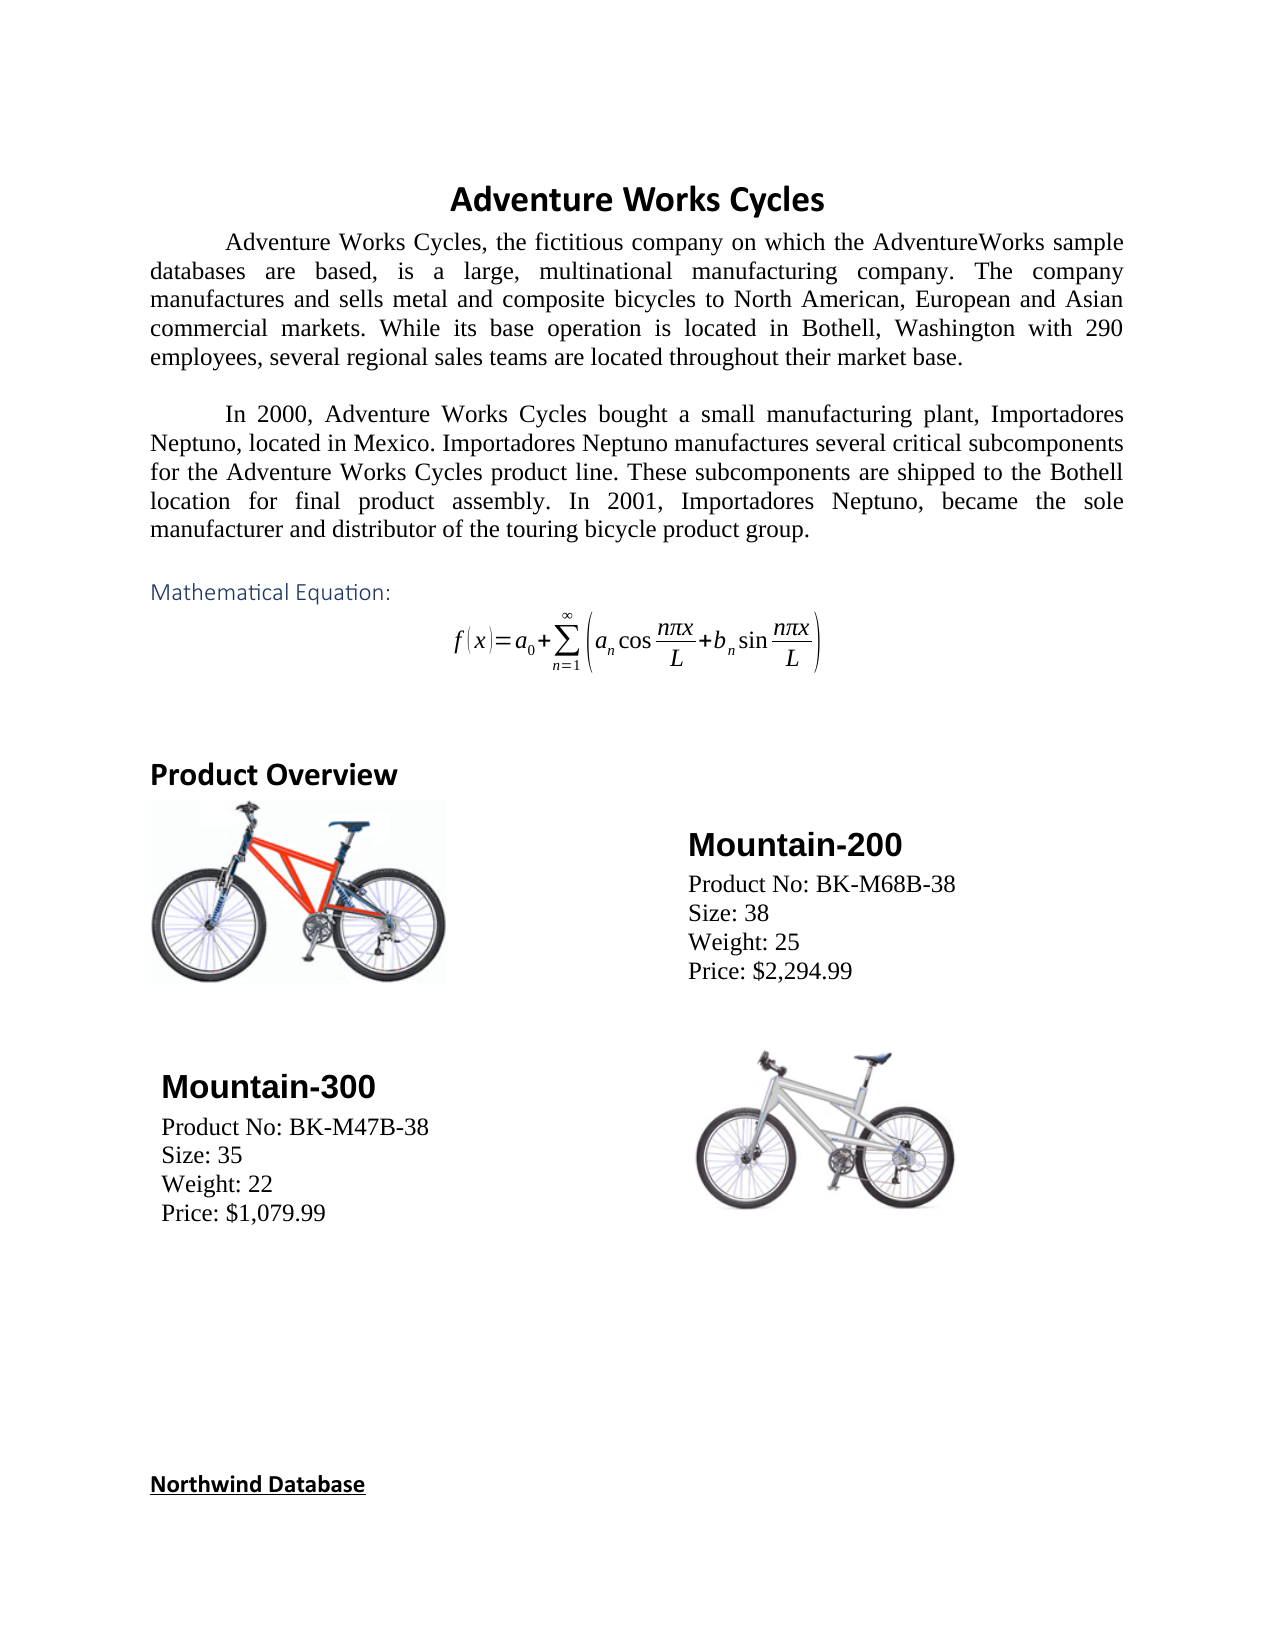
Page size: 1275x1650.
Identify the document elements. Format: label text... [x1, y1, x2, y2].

subtitle Mathematical Equation: [150, 576, 1125, 607]
subtitle Adventure Works Cycles [150, 175, 1125, 221]
picture [684, 1042, 966, 1217]
table_cell [677, 1042, 1203, 1286]
table_cell Mountain-300 Product No: BK-M47B-38 Size: 35 Weight: 22 Price: $1,079.99 [150, 1042, 677, 1286]
subtitle Product Overview [150, 753, 1125, 794]
text In 2000, Adventure Works Cycles bought a small manufacturing plant, Importadores Neptuno, located in Mexico. Importadores Neptuno manufactures several critical subcomponents for the Adventure Works Cycles product line. These subcomponents are shipped to the Bothell location for final product assembly. In 2001, Importadores Neptuno, became the sole manufacturer and distributor of the touring bicycle product group. [150, 399, 1125, 543]
table_header Mountain-200 Product No: BK-M68B-38 Size: 38 Weight: 25 Price: $2,294.99 [677, 800, 1203, 1042]
text Northwind Database [150, 1468, 1125, 1498]
table_header [150, 800, 677, 1042]
text Adventure Works Cycles, the fictitious company on which the AdventureWorks sample databases are based, is a large, multinational manufacturing company. The company manufactures and sells metal and composite bicycles to North American, European and Asian commercial markets. While its base operation is located in Bothell, Washington with 290 employees, several regional sales teams are located throughout their market base. [150, 227, 1125, 371]
picture [150, 800, 447, 984]
